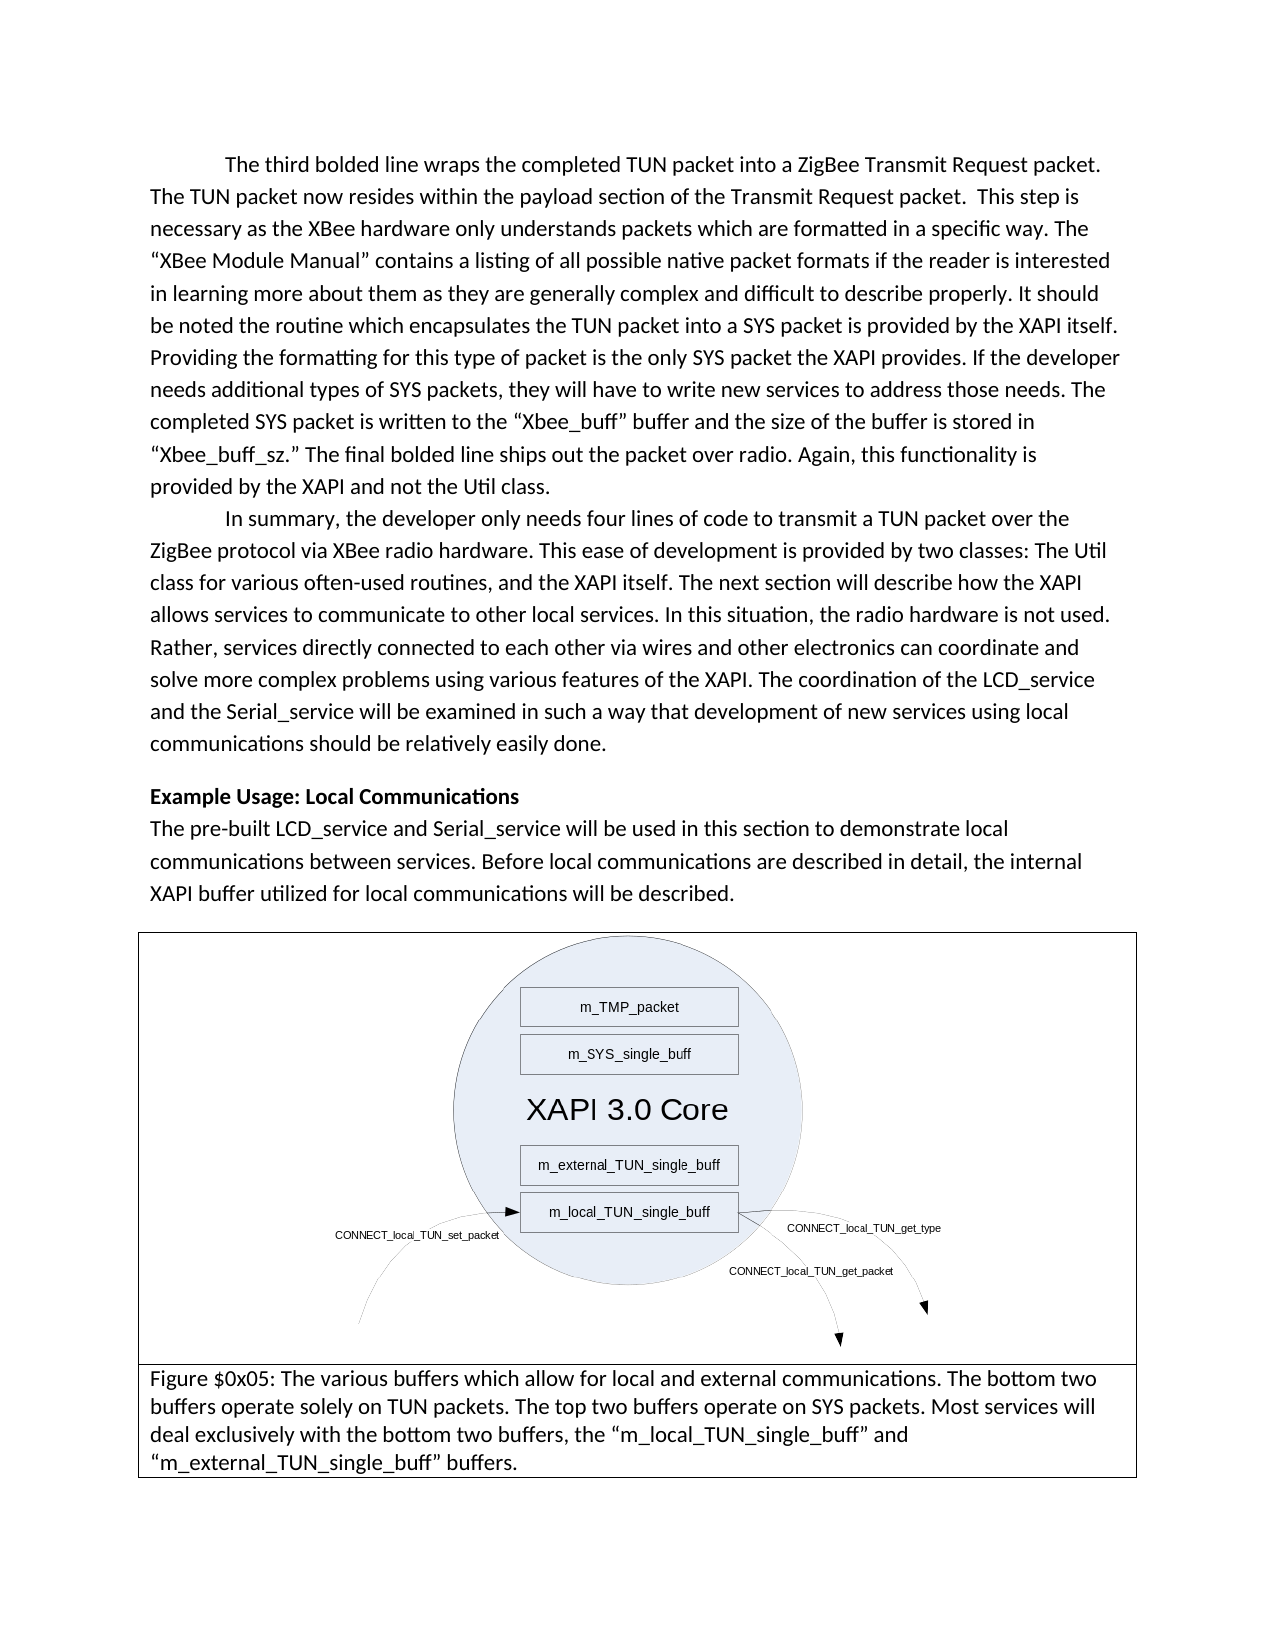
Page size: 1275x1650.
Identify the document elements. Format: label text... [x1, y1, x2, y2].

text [150, 150, 1125, 757]
text Example Usage: Local Communications The pre-built LCD_service and Serial_service will be used in this section to demonstrate local communications between services. Before local communications are described in detail, the internal XAPI buffer utilized for local communications will be described. [150, 782, 1125, 907]
table_cell Figure $0x05: The various buffers which allow for local and external communications. The bottom two buffers operate solely on TUN packets. The top two buffers operate on SYS packets. Most services will deal exclusively with the bottom two buffers, the “m_local_TUN_single_buff” and “m_external_TUN_single_buff” buffers. [139, 1365, 1136, 1477]
table_header [139, 933, 1136, 1363]
